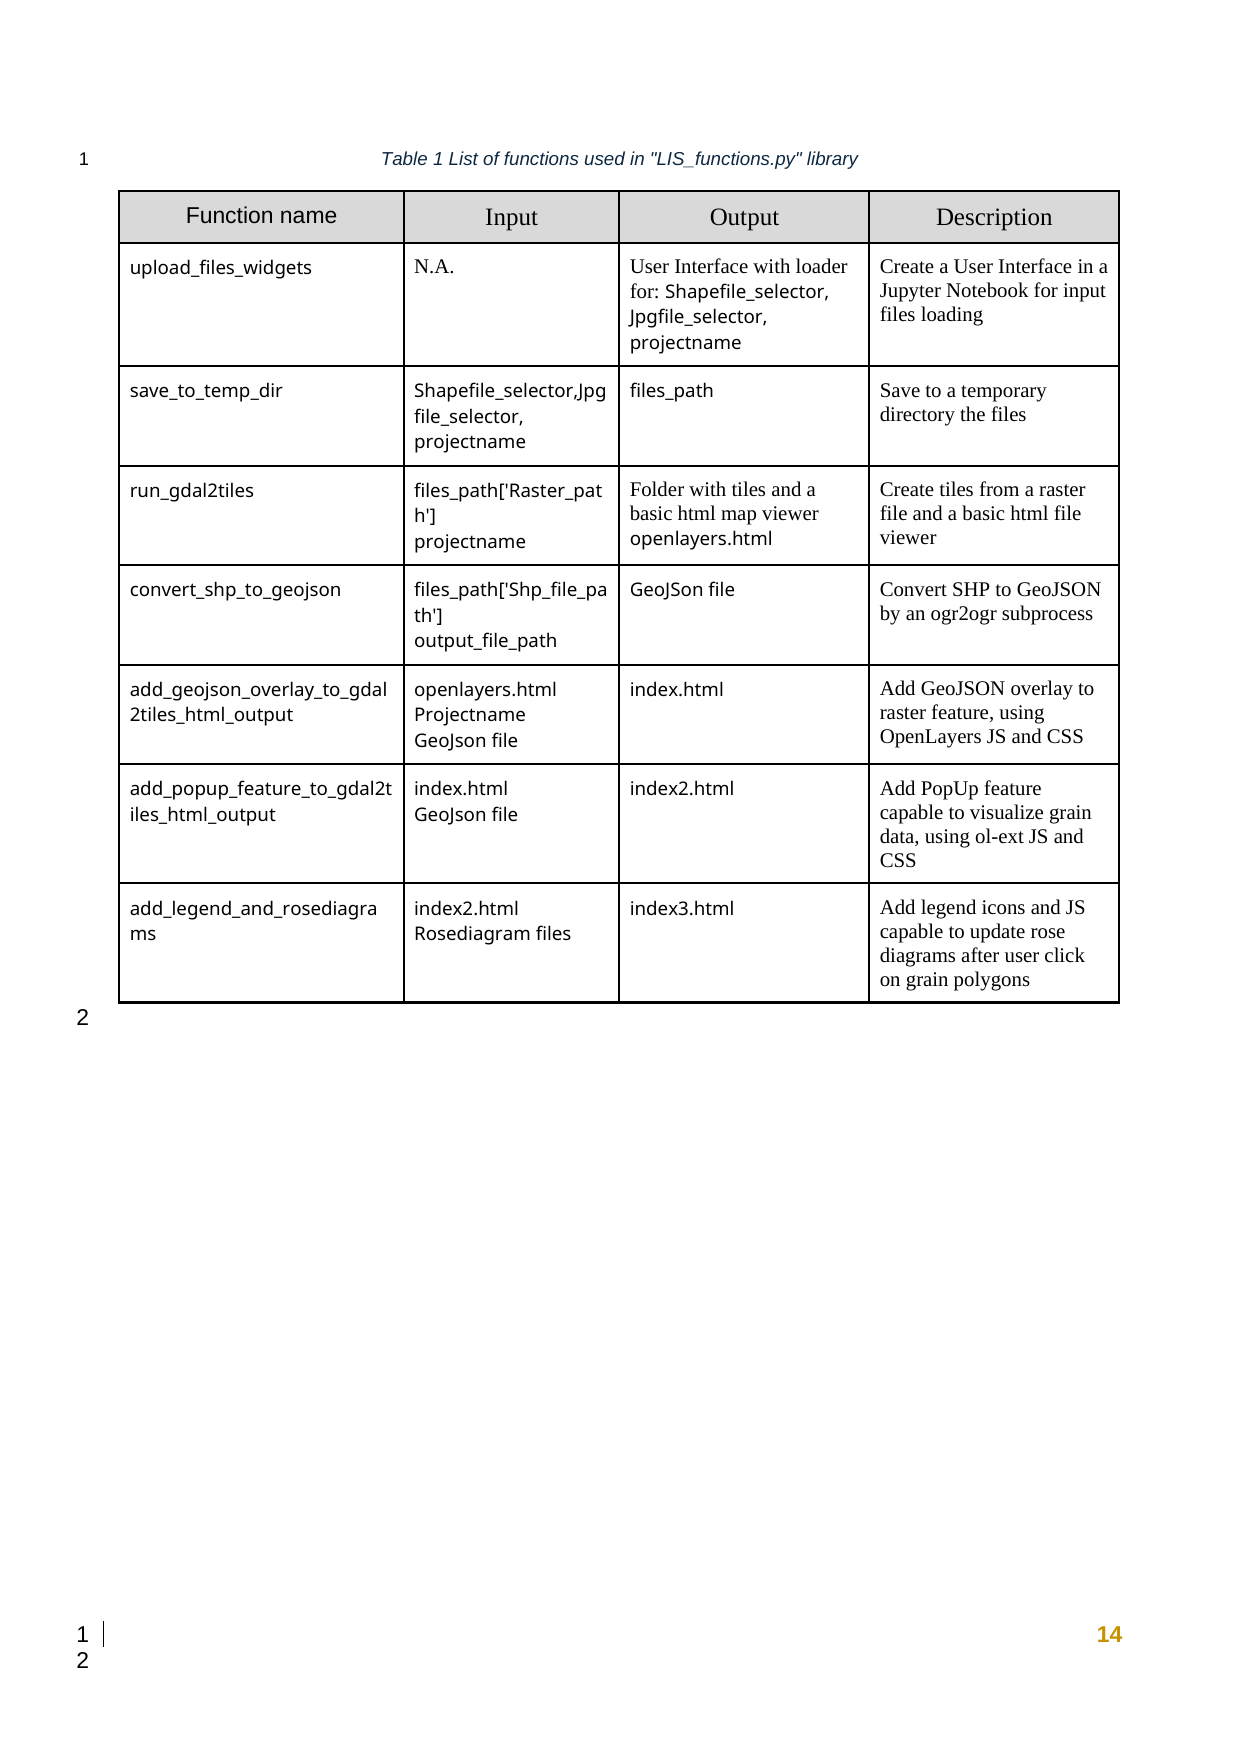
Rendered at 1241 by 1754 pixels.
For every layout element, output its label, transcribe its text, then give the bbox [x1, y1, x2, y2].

text Table 1 List of functions used in "LIS_functions.py" library [118, 148, 1122, 169]
